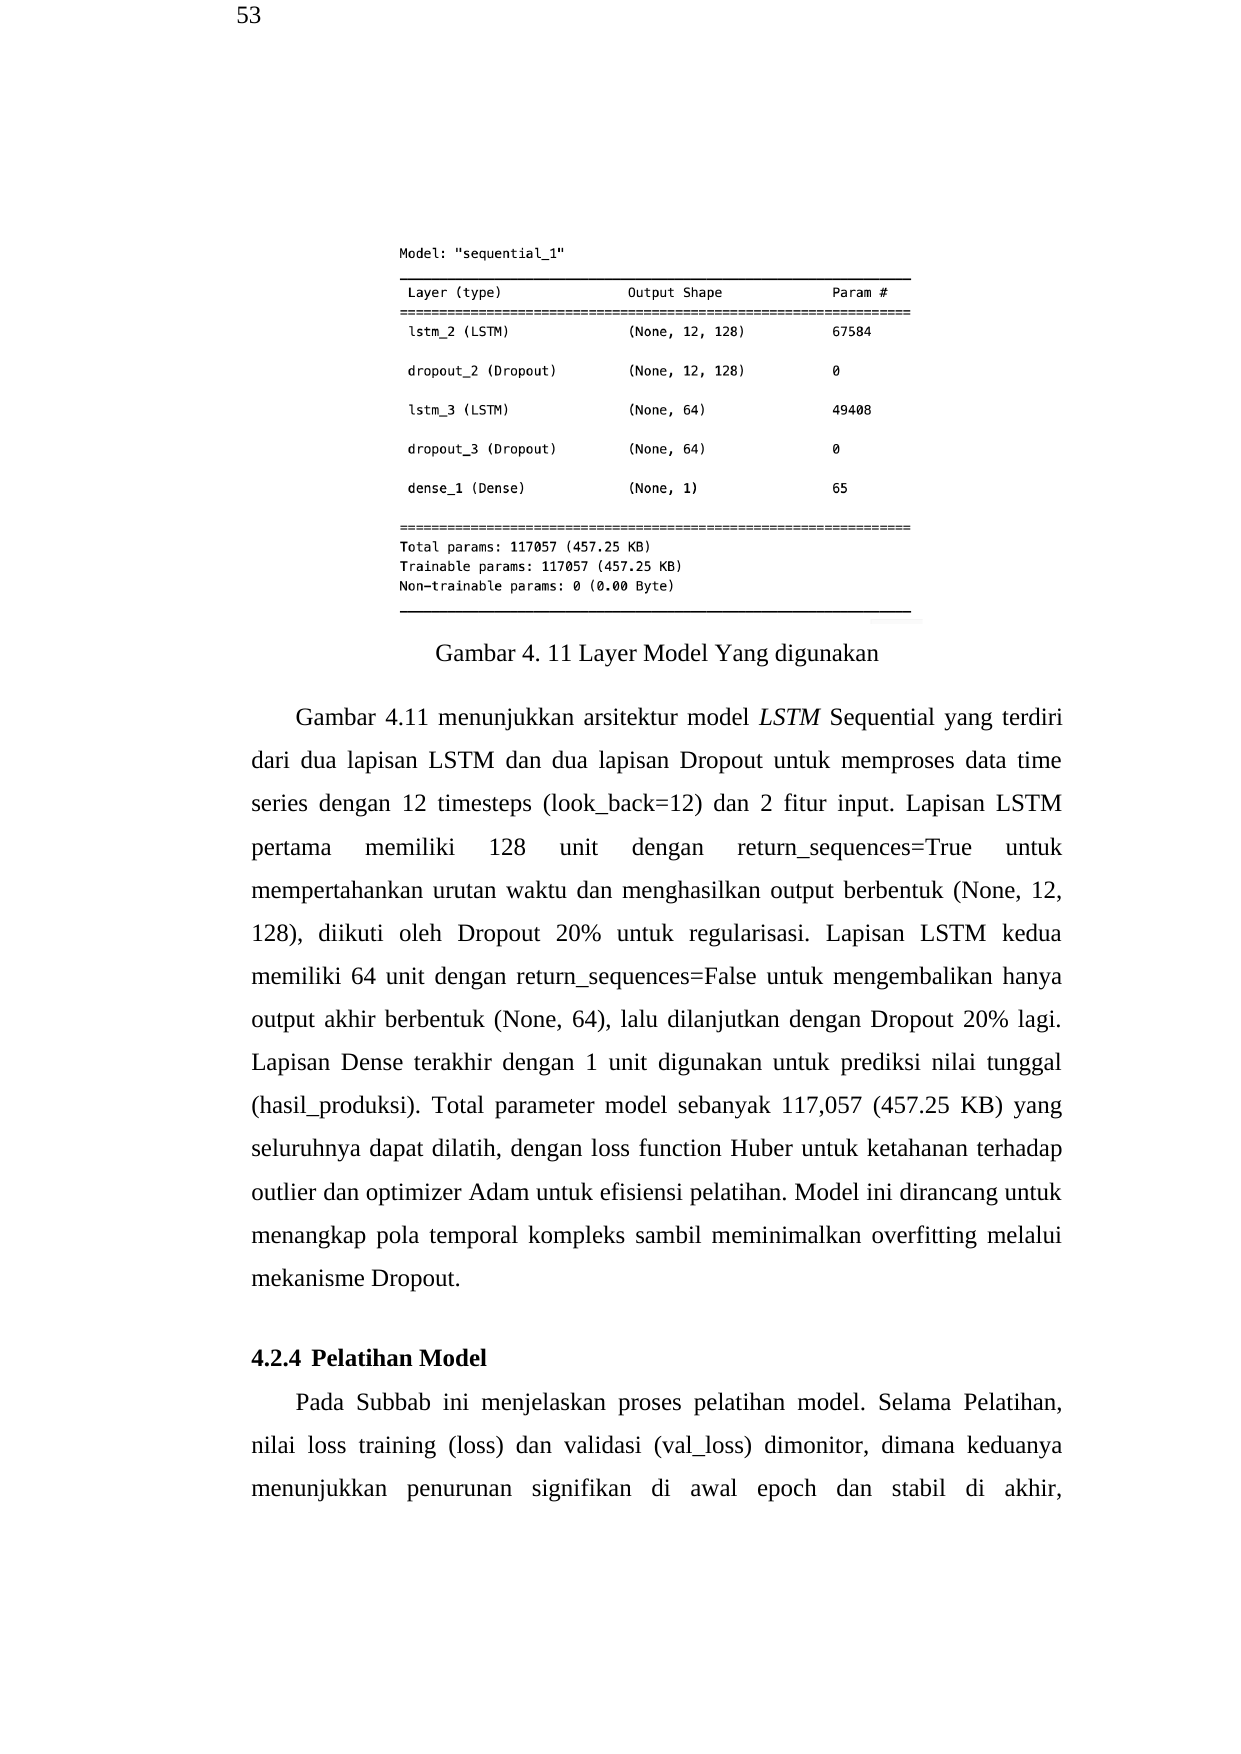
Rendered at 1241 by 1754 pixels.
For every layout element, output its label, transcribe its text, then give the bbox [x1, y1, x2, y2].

text Gambar 4.11 menunjukkan arsitektur model LSTM Sequential yang terdiri dari dua lapisan LSTM dan dua lapisan Dropout untuk memproses data time series dengan 12 timesteps (look_back=12) dan 2 fitur input. Lapisan LSTM pertama memiliki 128 unit dengan return_sequences=True untuk mempertahankan urutan waktu dan menghasilkan output berbentuk (None, 12, 128), diikuti oleh Dropout 20% untuk regularisasi. Lapisan LSTM kedua memiliki 64 unit dengan return_sequences=False untuk mengembalikan hanya output akhir berbentuk (None, 64), lalu dilanjutkan dengan Dropout 20% lagi. Lapisan Dense terakhir dengan 1 unit digunakan untuk prediksi nilai tunggal (hasil_produksi). Total parameter model sebanyak 117,057 (457.25 KB) yang seluruhnya dapat dilatih, dengan loss function Huber untuk ketahanan terhadap outlier dan optimizer Adam untuk efisiensi pelatihan. Model ini dirancang untuk menangkap pola temporal kompleks sambil meminimalkan overfitting melalui mekanisme Dropout. [251, 702, 1063, 1292]
text Gambar 4. 11 Layer Model Yang digunakan [251, 638, 1063, 667]
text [251, 1387, 1063, 1502]
list Pelatihan Model [251, 1343, 1063, 1372]
picture [391, 236, 923, 624]
